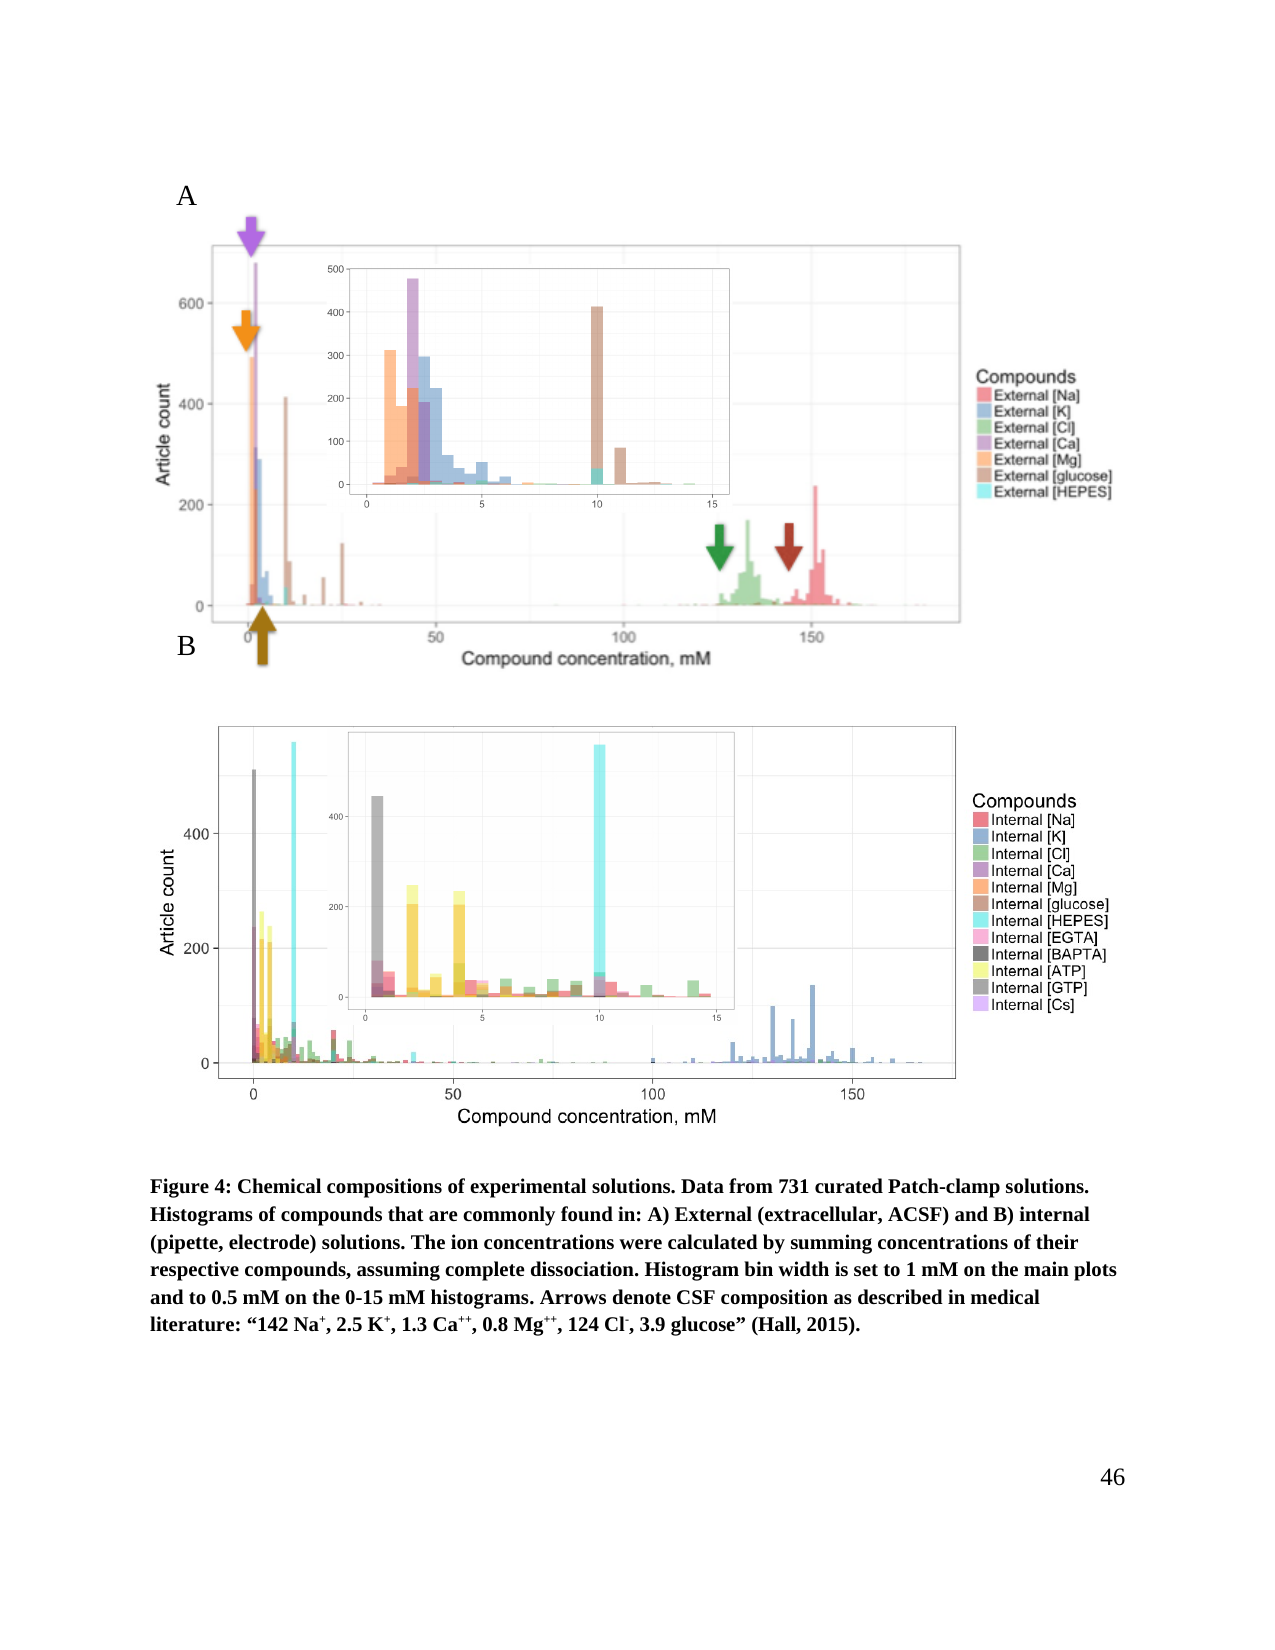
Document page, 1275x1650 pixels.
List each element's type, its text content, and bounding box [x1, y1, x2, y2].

picture [150, 207, 1125, 688]
picture [150, 716, 1124, 1134]
text Figure 4: Chemical compositions of experimental solutions. Data from 731 curated Patch-clamp solutions. Histograms of compounds that are commonly found in: A) External (extracellular, ACSF) and B) internal (pipette, electrode) solutions. The ion concentrations were calculated by summing concentrations of their respective compounds, assuming complete dissociation. Histogram bin width is set to 1 mM on the main plots and to 0.5 mM on the 0-15 mM histograms. Arrows denote CSF composition as described in medical literature: “142 Na+, 2.5 K+, 1.3 Ca++, 0.8 Mg++, 124 Cl-, 3.9 glucose” (Hall, 2015). [150, 1174, 1125, 1336]
